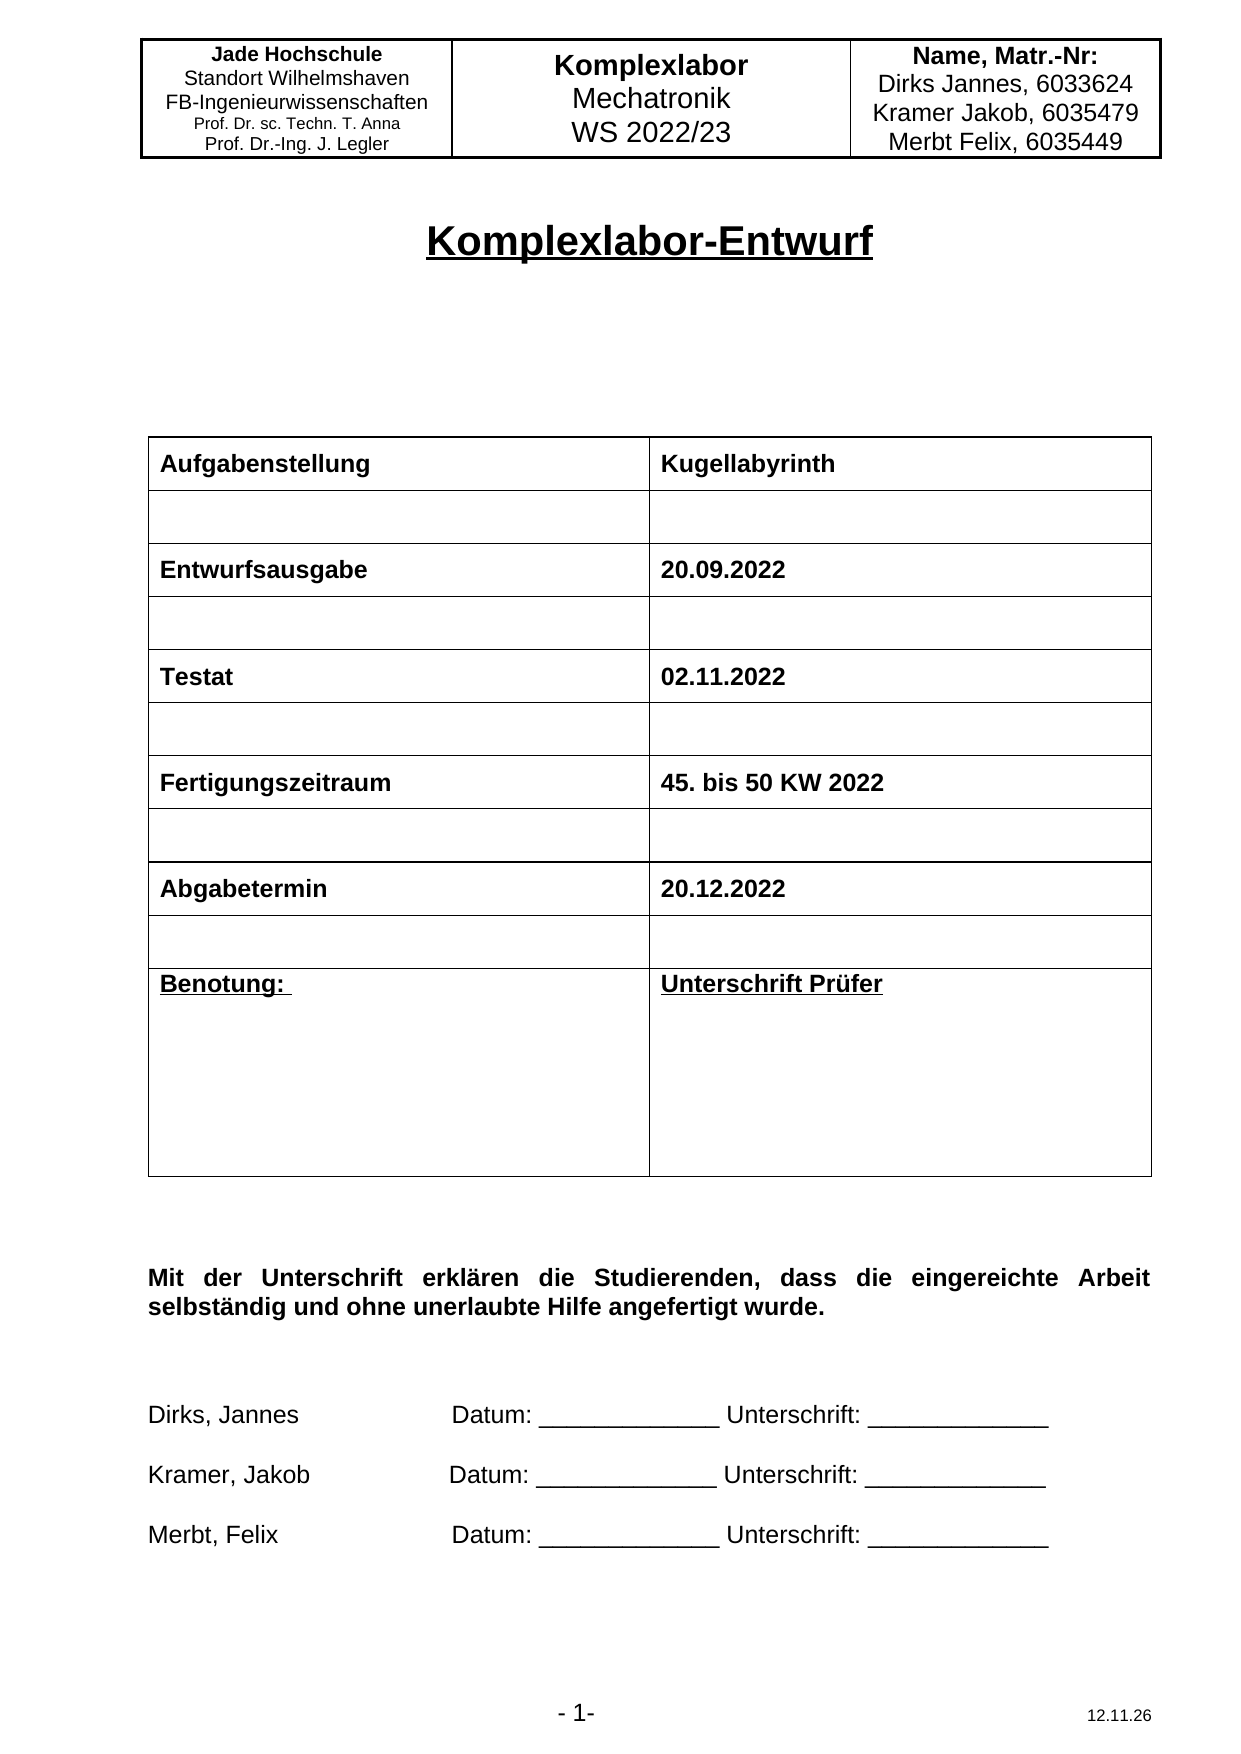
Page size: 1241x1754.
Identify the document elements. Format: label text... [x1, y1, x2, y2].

table_cell 20.12.2022 [650, 863, 1151, 914]
table_cell [650, 809, 1151, 861]
table_cell 45. bis 50 KW 2022 [650, 756, 1151, 808]
table_cell [149, 491, 649, 543]
table_cell Abgabetermin [149, 863, 649, 914]
table_cell Fertigungszeitraum [149, 756, 649, 808]
table_cell [650, 916, 1151, 968]
table_cell [650, 597, 1151, 649]
text Kramer, Jakob Datum: _____________ Unterschrift: _____________ [148, 1460, 1152, 1489]
table_cell Entwurfsausgabe [149, 544, 649, 596]
table_cell Unterschrift Prüfer [650, 969, 1151, 1176]
text Komplexlabor-Entwurf [148, 216, 1152, 264]
table_cell Benotung: [149, 969, 649, 1176]
table_cell Testat [149, 650, 649, 702]
text Dirks, Jannes Datum: _____________ Unterschrift: _____________ [148, 1400, 1152, 1428]
text Mit der Unterschrift erklären die Studierenden, dass die eingereichte Arbeit selbständig und ohne unerlaubte Hilfe angefertigt wurde. [148, 1263, 1152, 1320]
table_cell [149, 597, 649, 649]
table_cell [650, 703, 1151, 755]
table_header Kugellabyrinth [650, 438, 1151, 489]
table_cell [149, 916, 649, 968]
table_cell [149, 703, 649, 755]
table_cell 02.11.2022 [650, 650, 1151, 702]
table_cell [149, 809, 649, 861]
table_cell [650, 491, 1151, 543]
text Merbt, Felix Datum: _____________ Unterschrift: _____________ [148, 1521, 1152, 1549]
table_cell 20.09.2022 [650, 544, 1151, 596]
table_header Aufgabenstellung [149, 438, 649, 489]
